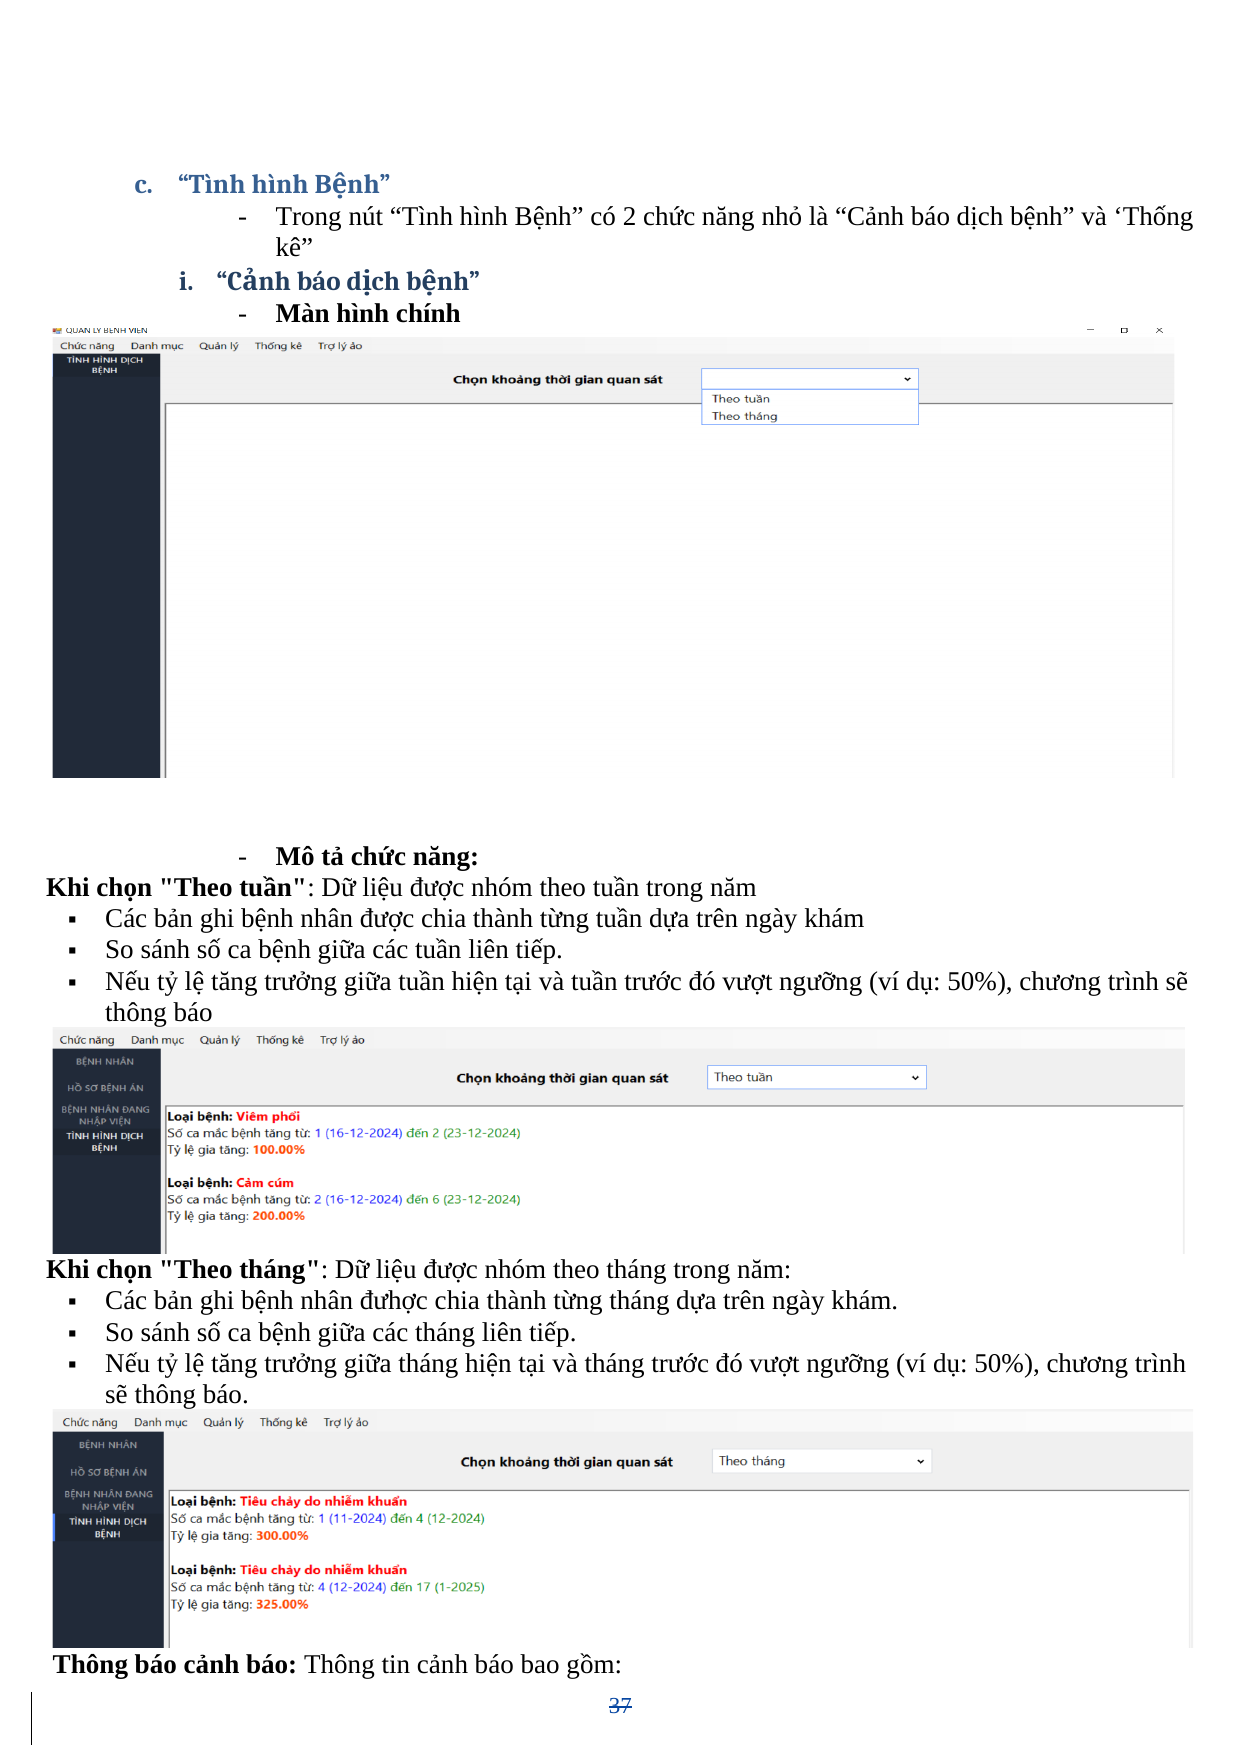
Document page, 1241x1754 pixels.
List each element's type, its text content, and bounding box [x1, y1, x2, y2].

picture [52, 1409, 1194, 1648]
list Nếu tỷ lệ tăng trưởng giữa tháng hiện tại và tháng trước đó vượt ngưỡng (ví dụ: 50%), chương trình sẽ thông báo. [67, 1347, 1194, 1409]
text Khi chọn "Theo tuần": Dữ liệu được nhóm theo tuần trong năm [46, 871, 1194, 902]
text Khi chọn "Theo tháng": Dữ liệu được nhóm theo tháng trong năm: [46, 1253, 1194, 1284]
list Các bản ghi bệnh nhân được chia thành từng tuần dựa trên ngày khám [67, 902, 1194, 933]
list Nếu tỷ lệ tăng trưởng giữa tuần hiện tại và tuần trước đó vượt ngưỡng (ví dụ: 50%), chương trình sẽ thông báo [67, 965, 1194, 1027]
text Thông báo cảnh báo: Thông tin cảnh báo bao gồm: [46, 1648, 1194, 1679]
list Màn hình chính [238, 297, 1194, 329]
picture [52, 328, 1175, 778]
list So sánh số ca bệnh giữa các tuần liên tiếp. [67, 933, 1194, 965]
list Trong nút “Tình hình Bệnh” có 2 chức năng nhỏ là “Cảnh báo dịch bệnh” và ‘Thống kê” [238, 200, 1194, 262]
list So sánh số ca bệnh giữa các tháng liên tiếp. [67, 1316, 1194, 1347]
subtitle “Cảnh báo dịch bệnh” [179, 266, 1194, 297]
picture [52, 1027, 1185, 1254]
list Mô tả chức năng: [238, 840, 1194, 871]
list Các bản ghi bệnh nhân đưhợc chia thành từng tháng dựa trên ngày khám. [67, 1284, 1194, 1316]
subtitle “Tình hình Bệnh” [134, 169, 1194, 200]
